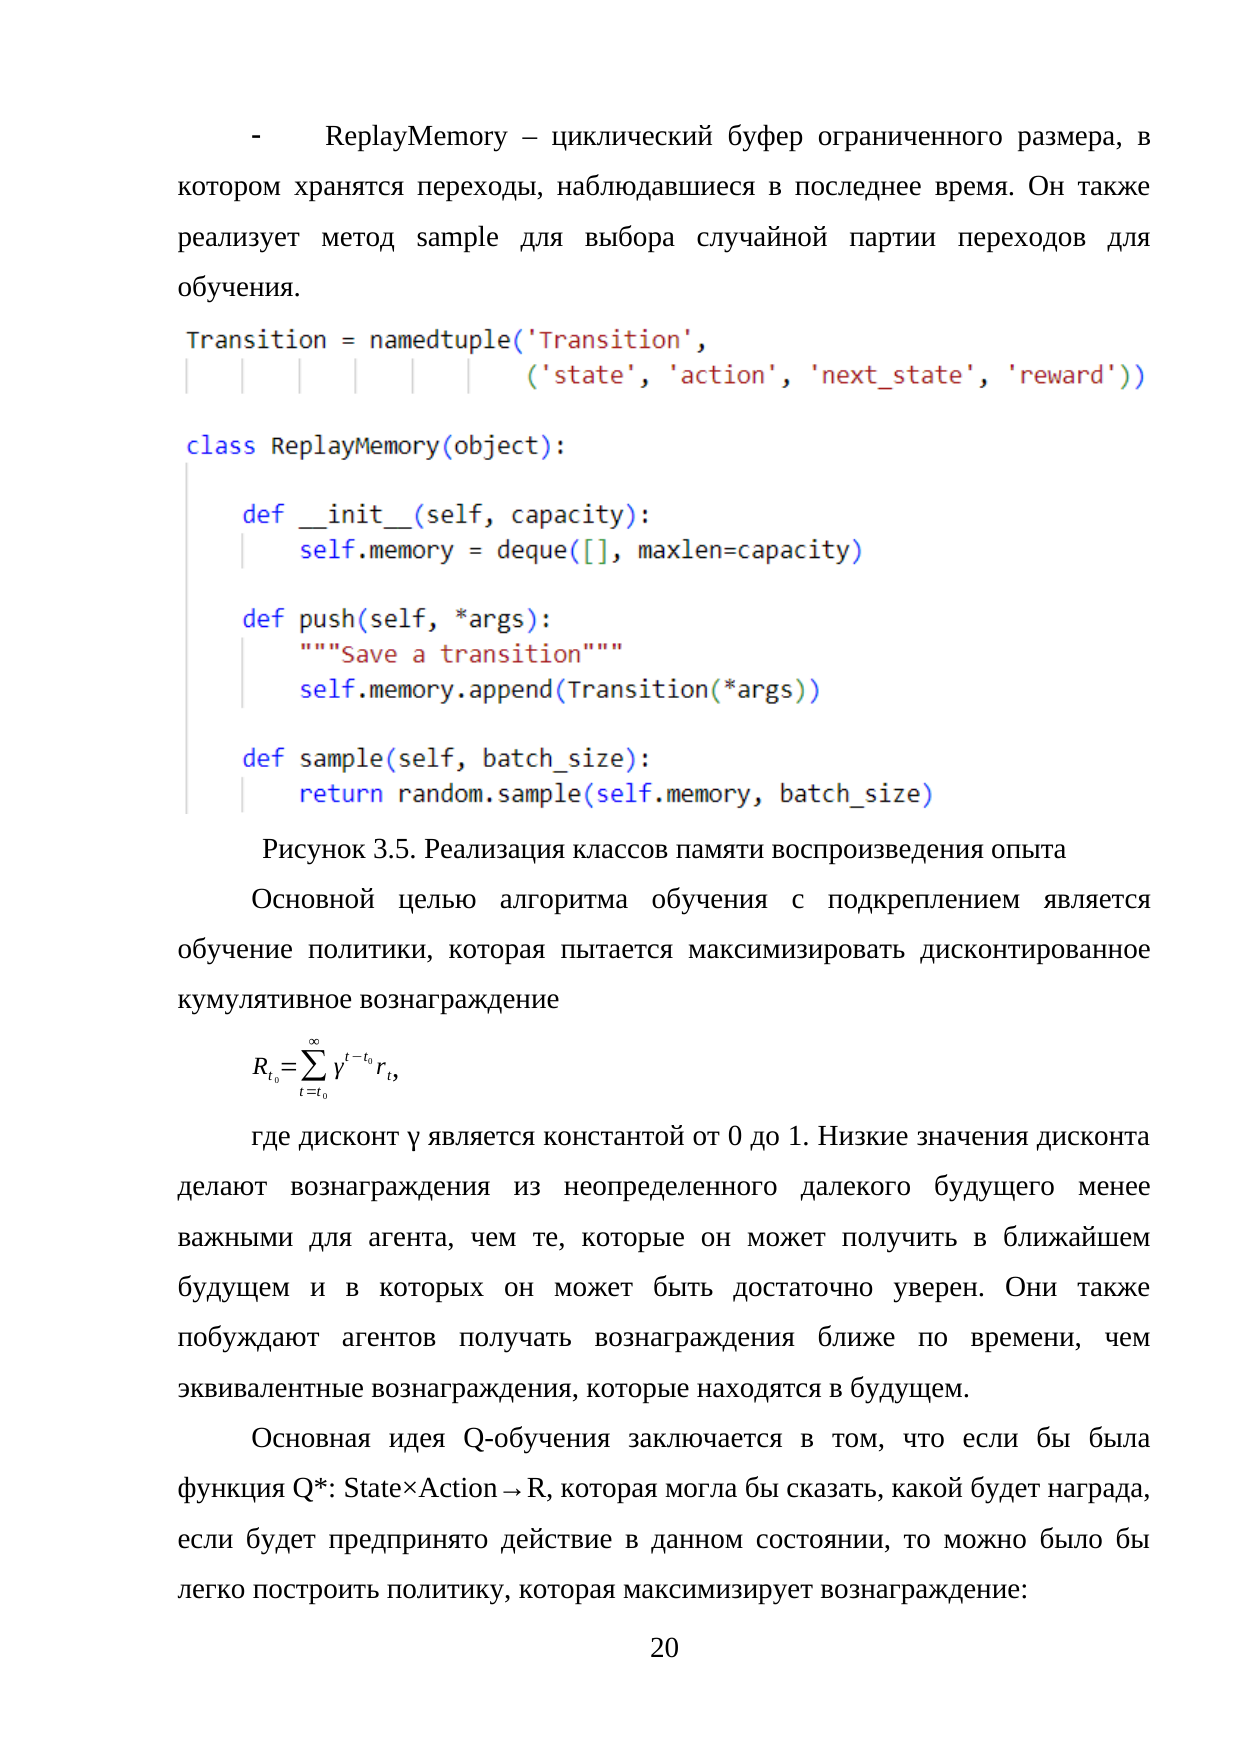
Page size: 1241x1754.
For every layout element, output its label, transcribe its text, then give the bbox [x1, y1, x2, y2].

list ReplayMemory – циклический буфер ограниченного размера, в котором хранятся переходы, наблюдавшиеся в последнее время. Он также реализует метод sample для выбора случайной партии переходов для обучения. [177, 118, 1152, 303]
list , [177, 1032, 1152, 1101]
list Рисунок 3.5. Реализация классов памяти воспроизведения опыта [177, 831, 1152, 864]
list Основной целью алгоритма обучения с подкреплением является обучение политики, которая пытается максимизировать дисконтированное кумулятивное вознаграждение [177, 881, 1152, 1015]
list где дисконт γ является константой от 0 до 1. Низкие значения дисконта делают вознаграждения из неопределенного далекого будущего менее важными для агента, чем те, которые он может получить в ближайшем будущем и в которых он может быть достаточно уверен. Они также побуждают агентов получать вознаграждения ближе по времени, чем эквивалентные вознаграждения, которые находятся в будущем. [177, 1118, 1152, 1403]
picture [177, 319, 1152, 814]
list Основная идея Q-обучения заключается в том, что если бы была функция Q*: State×Action→R, которая могла бы сказать, какой будет награда, если будет предпринято действие в данном состоянии, то можно было бы легко построить политику, которая максимизирует вознаграждение: [177, 1420, 1152, 1604]
